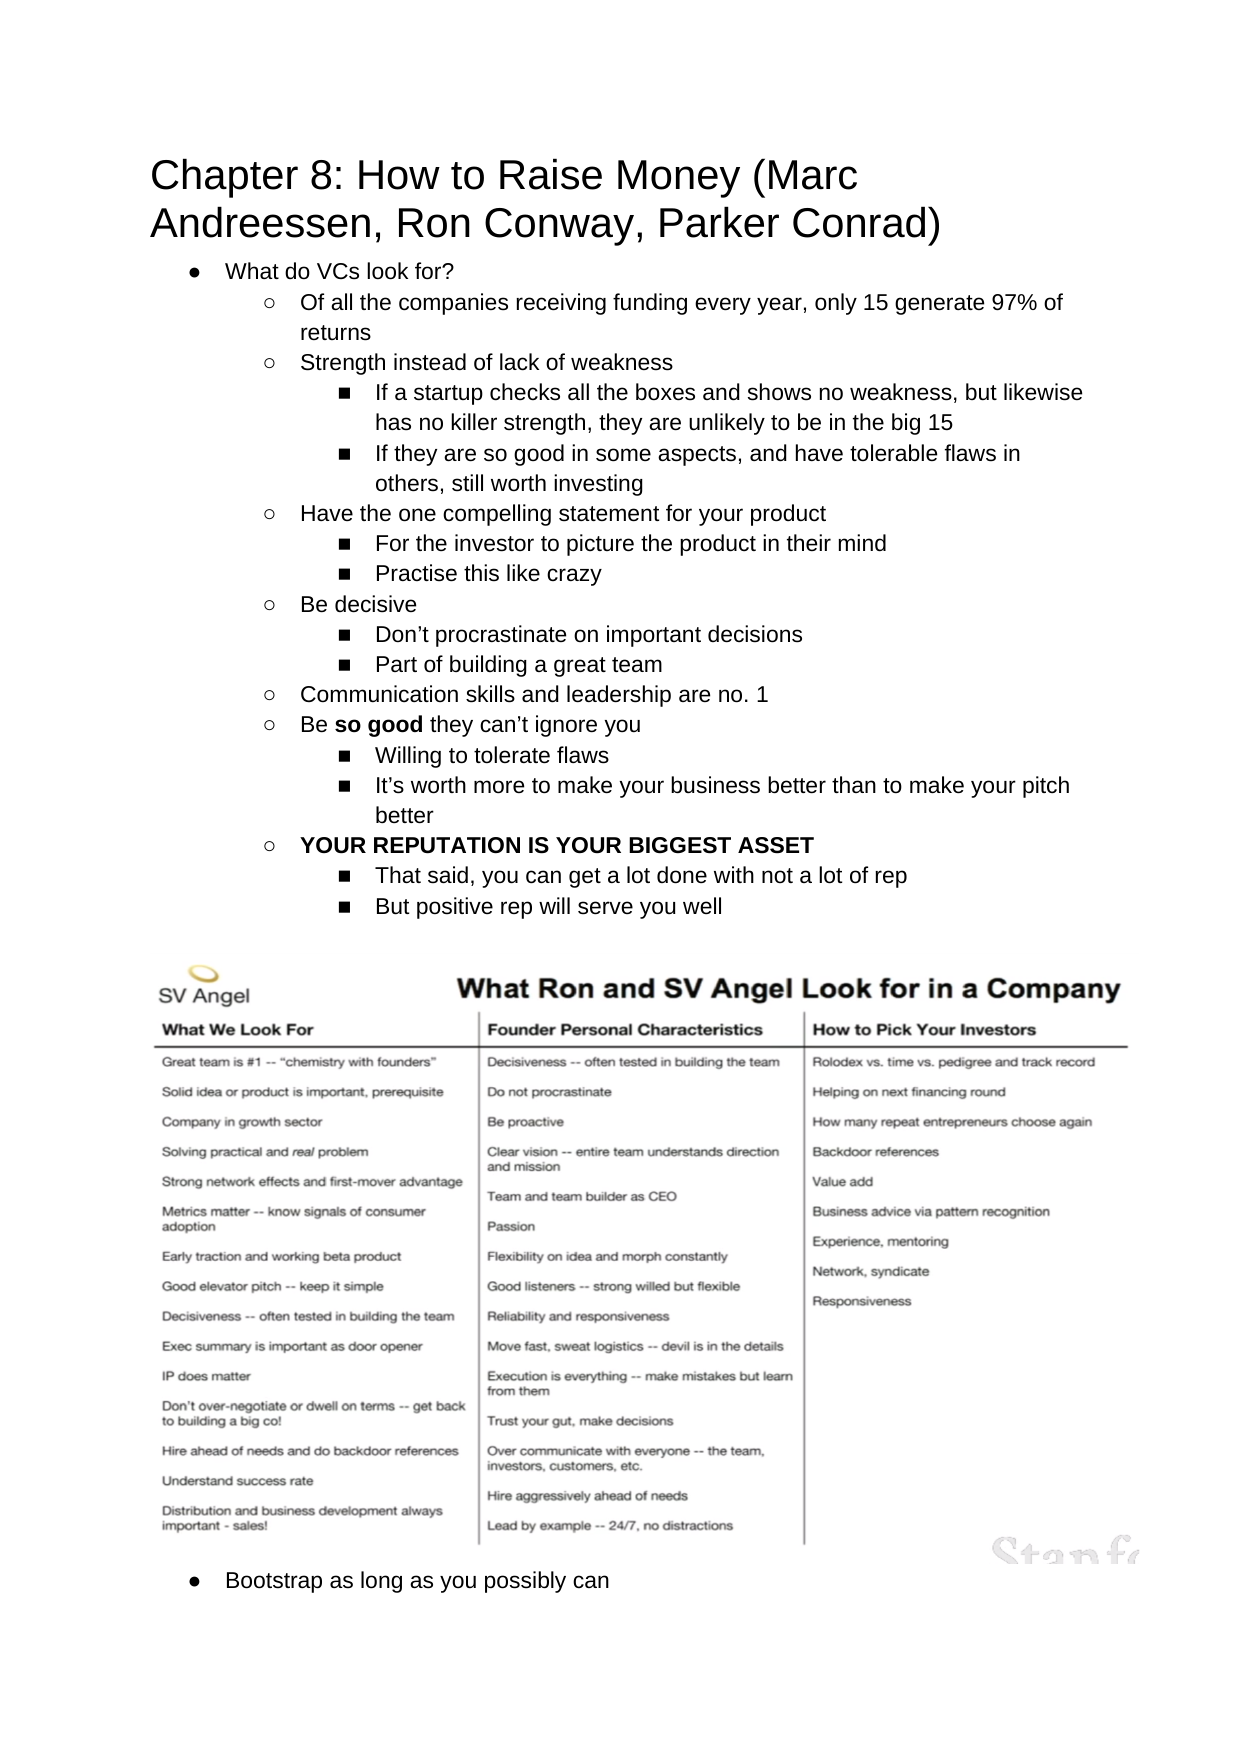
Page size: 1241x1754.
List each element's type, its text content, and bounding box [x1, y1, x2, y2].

list Be decisive [262, 591, 1090, 617]
list Communication skills and leadership are no. 1 [262, 681, 1090, 708]
list YOUR REPUTATION IS YOUR BIGGEST ASSET [262, 832, 1090, 859]
list Practise this like crazy [337, 560, 1090, 587]
list Of all the companies receiving funding every year, only 15 generate 97% of returns [262, 288, 1090, 345]
list If they are so good in some aspects, and have tolerable flaws in others, still worth investing [337, 439, 1090, 496]
list If a startup checks all the boxes and shows no weakness, but likewise has no killer strength, they are unlikely to be in the big 15 [337, 379, 1090, 436]
list It’s worth more to make your business better than to make your pitch better [337, 772, 1090, 828]
list Strength instead of lack of weakness [262, 349, 1090, 375]
list Don’t procrastinate on important decisions [337, 621, 1090, 647]
list For the investor to picture the product in their mind [337, 530, 1090, 557]
list Part of building a great team [337, 651, 1090, 677]
list But positive rep will serve you well [337, 893, 1090, 919]
list What do VCs look for? [187, 258, 1090, 285]
list Willing to tolerate flaws [337, 742, 1090, 768]
list Bootstrap as long as you possibly can [187, 1567, 1090, 1593]
subtitle Chapter 8: How to Raise Money (Marc Andreessen, Ron Conway, Parker Conrad) [150, 150, 1090, 246]
list That said, you can get a lot done with not a lot of rep [337, 862, 1090, 889]
picture [150, 953, 1140, 1564]
list Be so good they can’t ignore you [262, 711, 1090, 738]
list Have the one compelling statement for your product [262, 500, 1090, 526]
